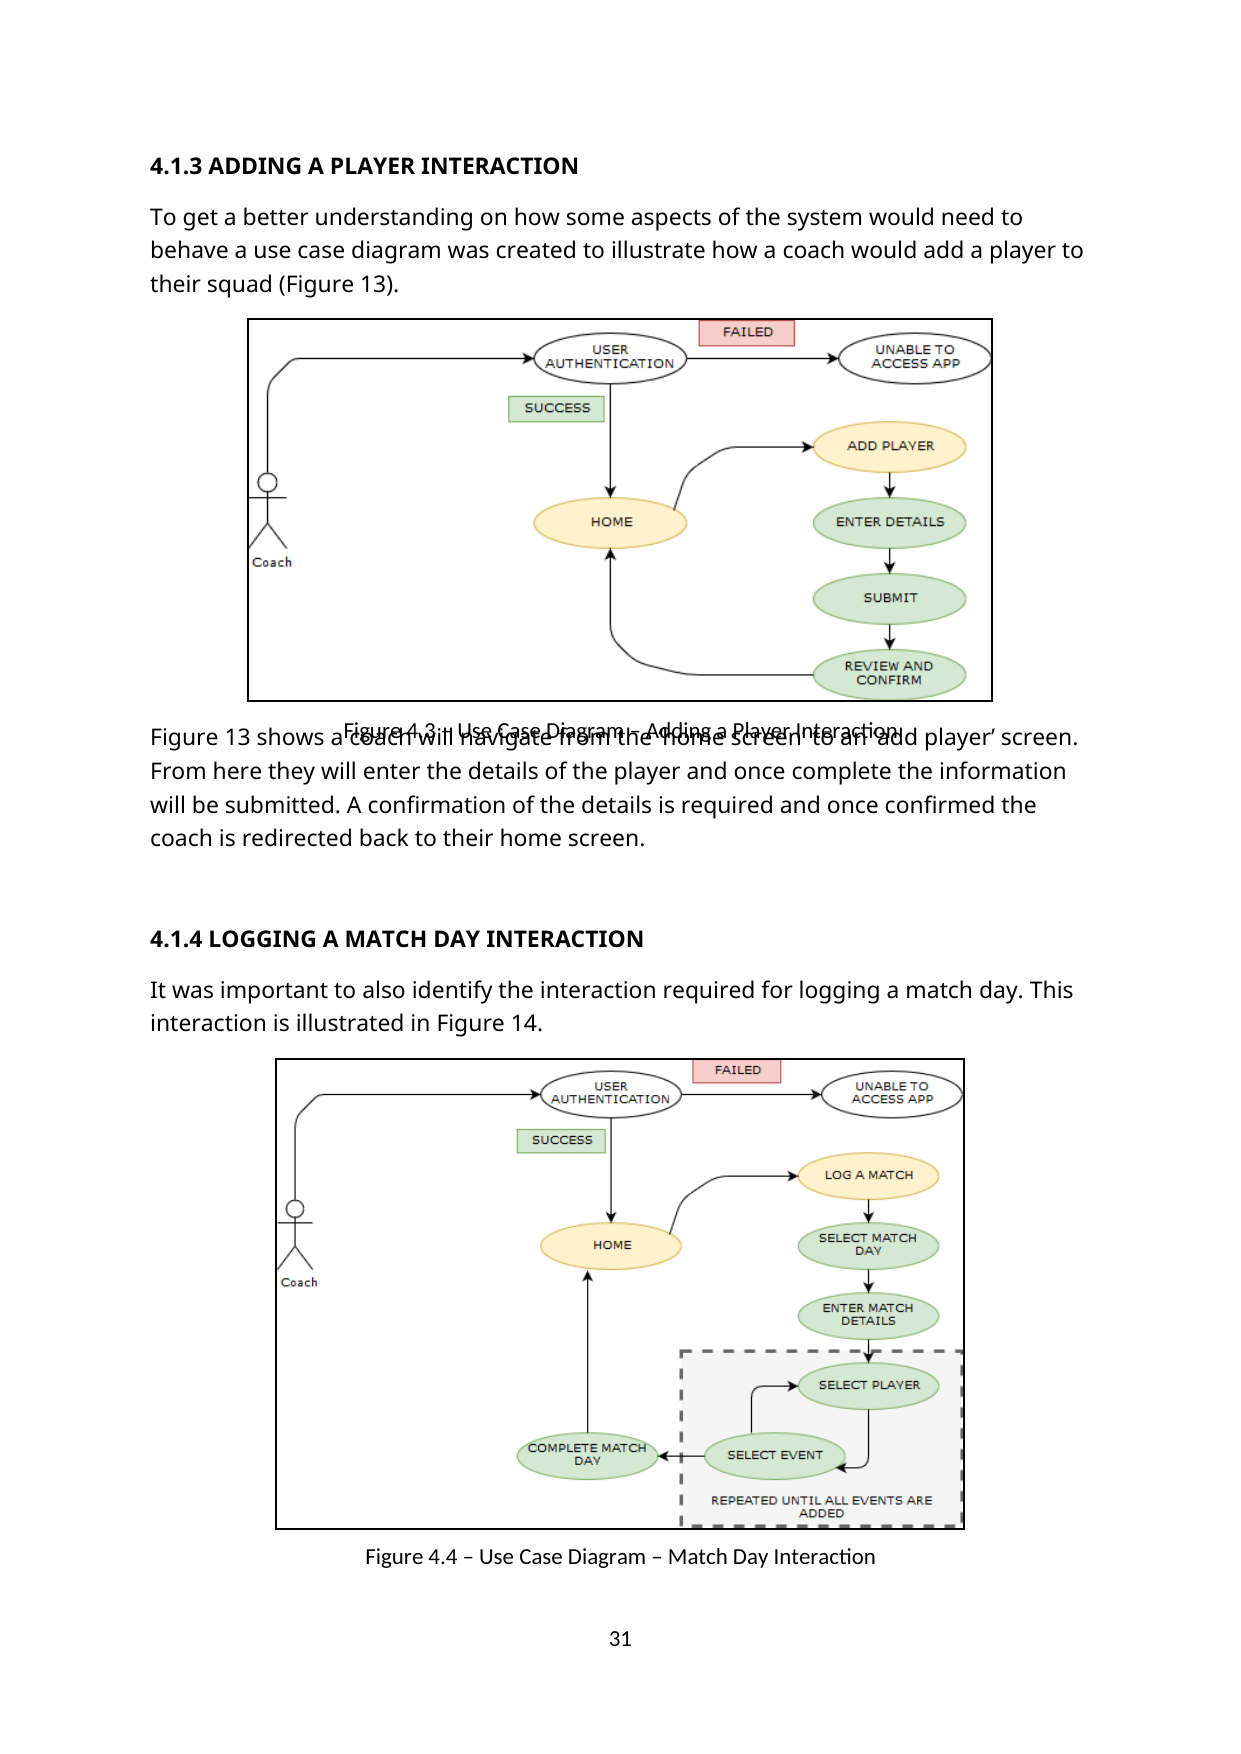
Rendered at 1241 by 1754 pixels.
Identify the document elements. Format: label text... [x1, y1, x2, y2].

text To get a better understanding on how some aspects of the system would need to behave a use case diagram was created to illustrate how a coach would add a player to their squad (Figure 13). [150, 200, 1090, 299]
text 4.1.3 ADDING A PLAYER INTERACTION [150, 150, 1090, 181]
text 4.1.4 LOGGING A MATCH DAY INTERACTION [150, 923, 1090, 954]
text Figure 13 shows a coach will navigate from the ‘home screen’ to an ‘add player’ screen. From here they will enter the details of the player and once complete the information will be submitted. A confirmation of the details is required and once confirmed the coach is redirected back to their home screen. [150, 721, 1090, 853]
text It was important to also identify the interaction required for logging a match day. This interaction is illustrated in Figure 14. [150, 973, 1090, 1038]
